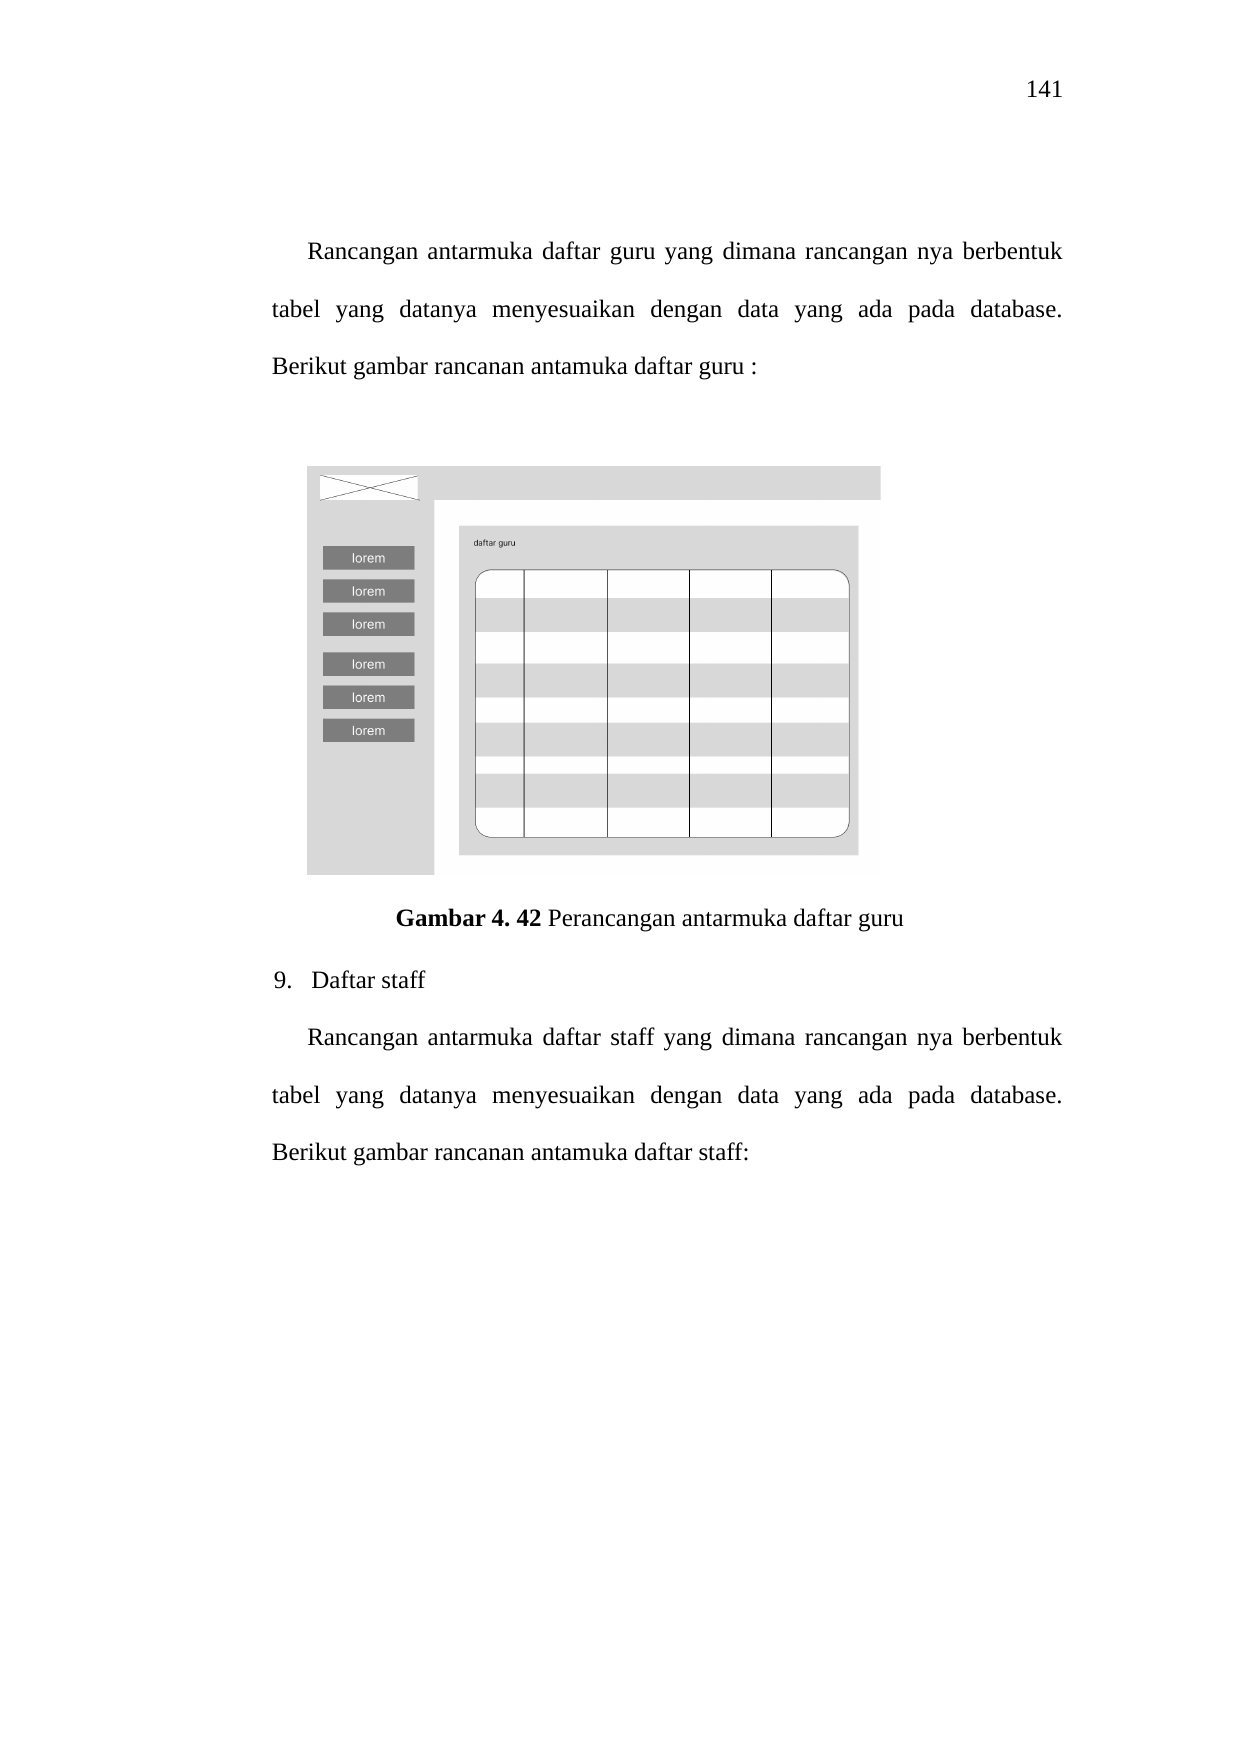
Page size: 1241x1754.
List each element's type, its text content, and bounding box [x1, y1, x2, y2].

text Rancangan antarmuka daftar staff yang dimana rancangan nya berbentuk tabel yang datanya menyesuaikan dengan data yang ada pada database. Berikut gambar rancanan antamuka daftar staff: [272, 1022, 1063, 1166]
picture [307, 466, 881, 875]
text Rancangan antarmuka daftar guru yang dimana rancangan nya berbentuk tabel yang datanya menyesuaikan dengan data yang ada pada database. Berikut gambar rancanan antamuka daftar guru : [272, 236, 1063, 380]
text Gambar 4. 42 Perancangan antarmuka daftar guru [236, 903, 1063, 932]
list Daftar staff [274, 965, 1063, 993]
